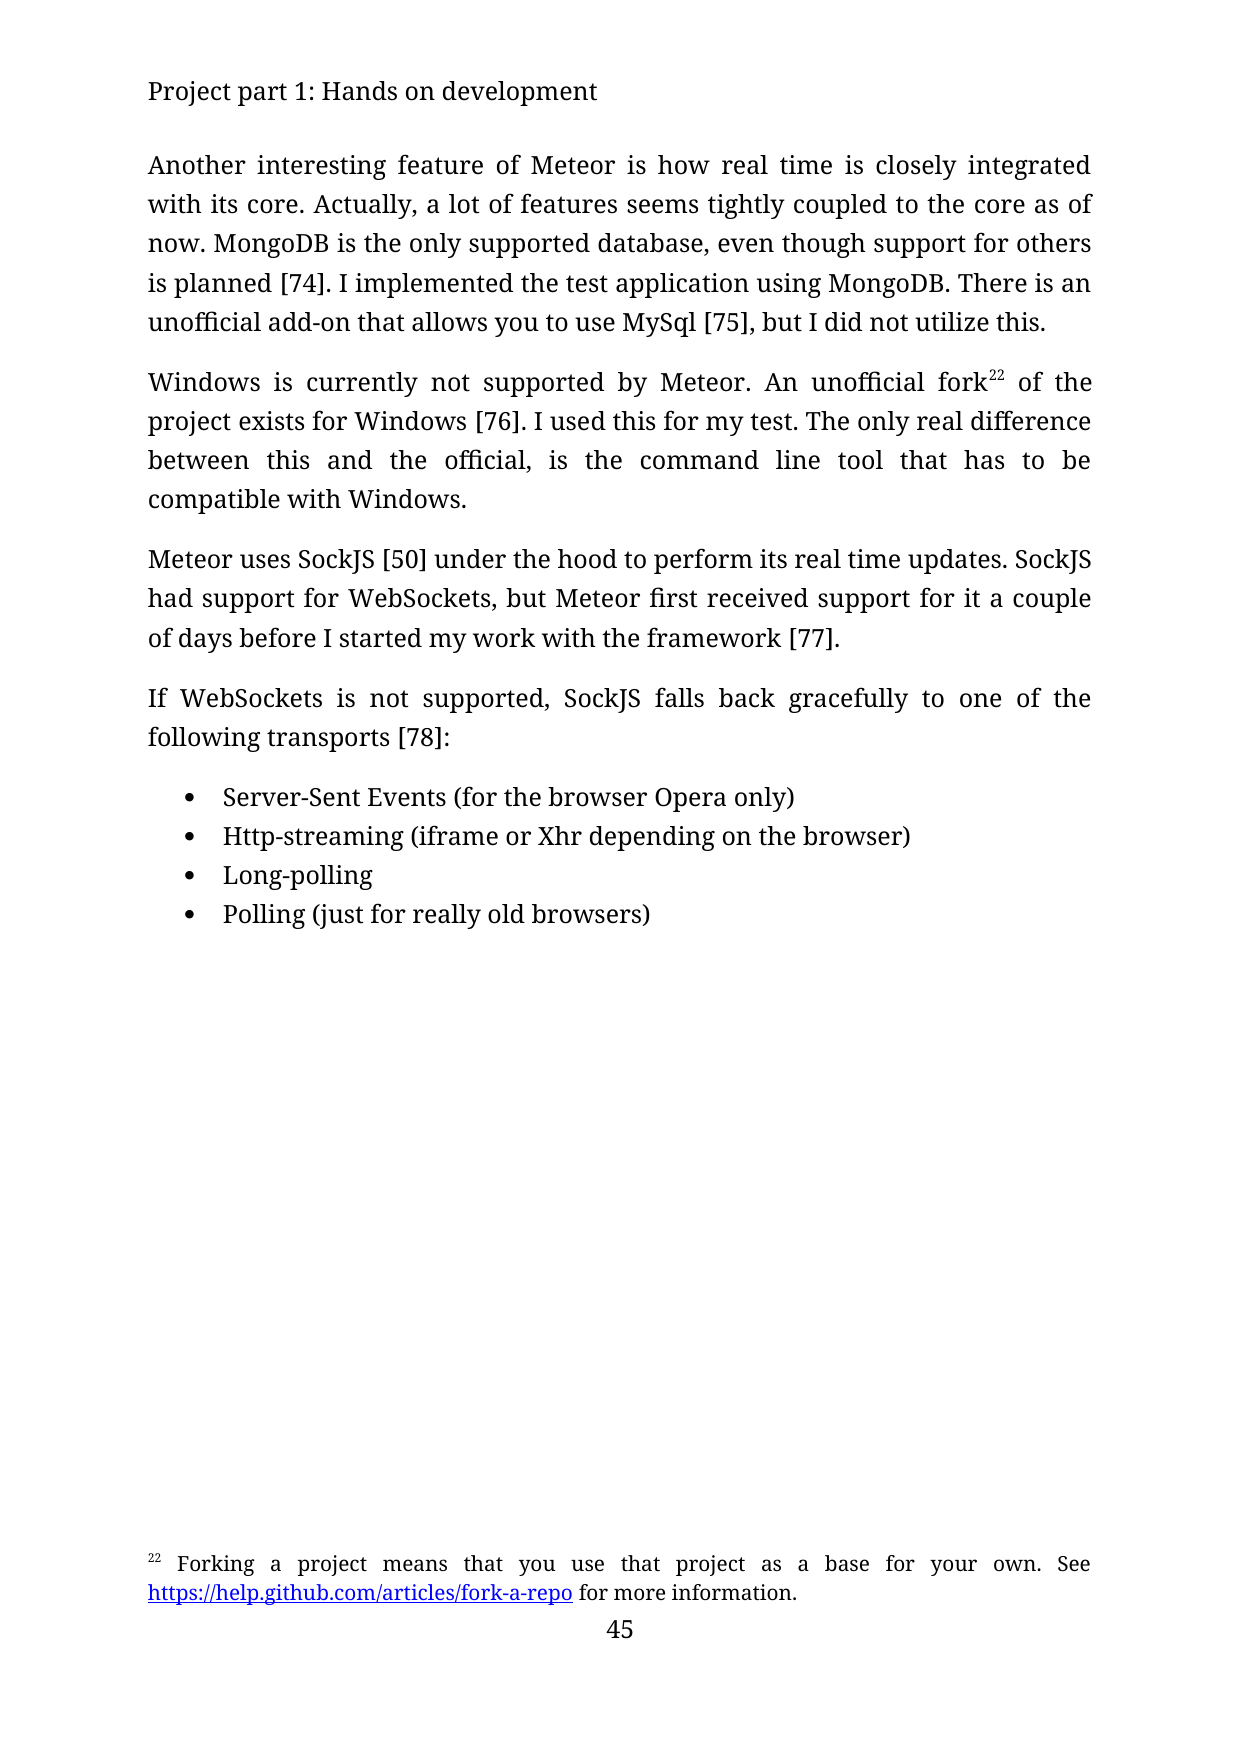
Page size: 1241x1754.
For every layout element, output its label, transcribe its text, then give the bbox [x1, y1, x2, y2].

text Windows is currently not supported by Meteor. An unofficial fork of the project exists for Windows [76]. I used this for my test. The only real difference between this and the official, is the command line tool that has to be compatible with Windows. [148, 364, 1092, 516]
text Another interesting feature of Meteor is how real time is closely integrated with its core. Actually, a lot of features seems tightly coupled to the core as of now. MongoDB is the only supported database, even though support for others is planned [74]. I implemented the test application using MongoDB. There is an unofficial add-on that allows you to use MySql [75], but I did not utilize this. [148, 148, 1092, 338]
text Meteor uses SockJS [50] under the hood to perform its real time updates. SockJS had support for WebSockets, but Meteor first received support for it a couple of days before I started my work with the framework [77]. [148, 542, 1092, 654]
list Server-Sent Events (for the browser Opera only) [185, 779, 1092, 813]
text If WebSockets is not supported, SockJS falls back gracefully to one of the following transports [78]: [148, 680, 1092, 753]
list Polling (just for really old browsers) [185, 897, 1092, 931]
list Long-polling [185, 858, 1092, 892]
list Http-streaming (iframe or Xhr depending on the browser) [185, 818, 1092, 853]
